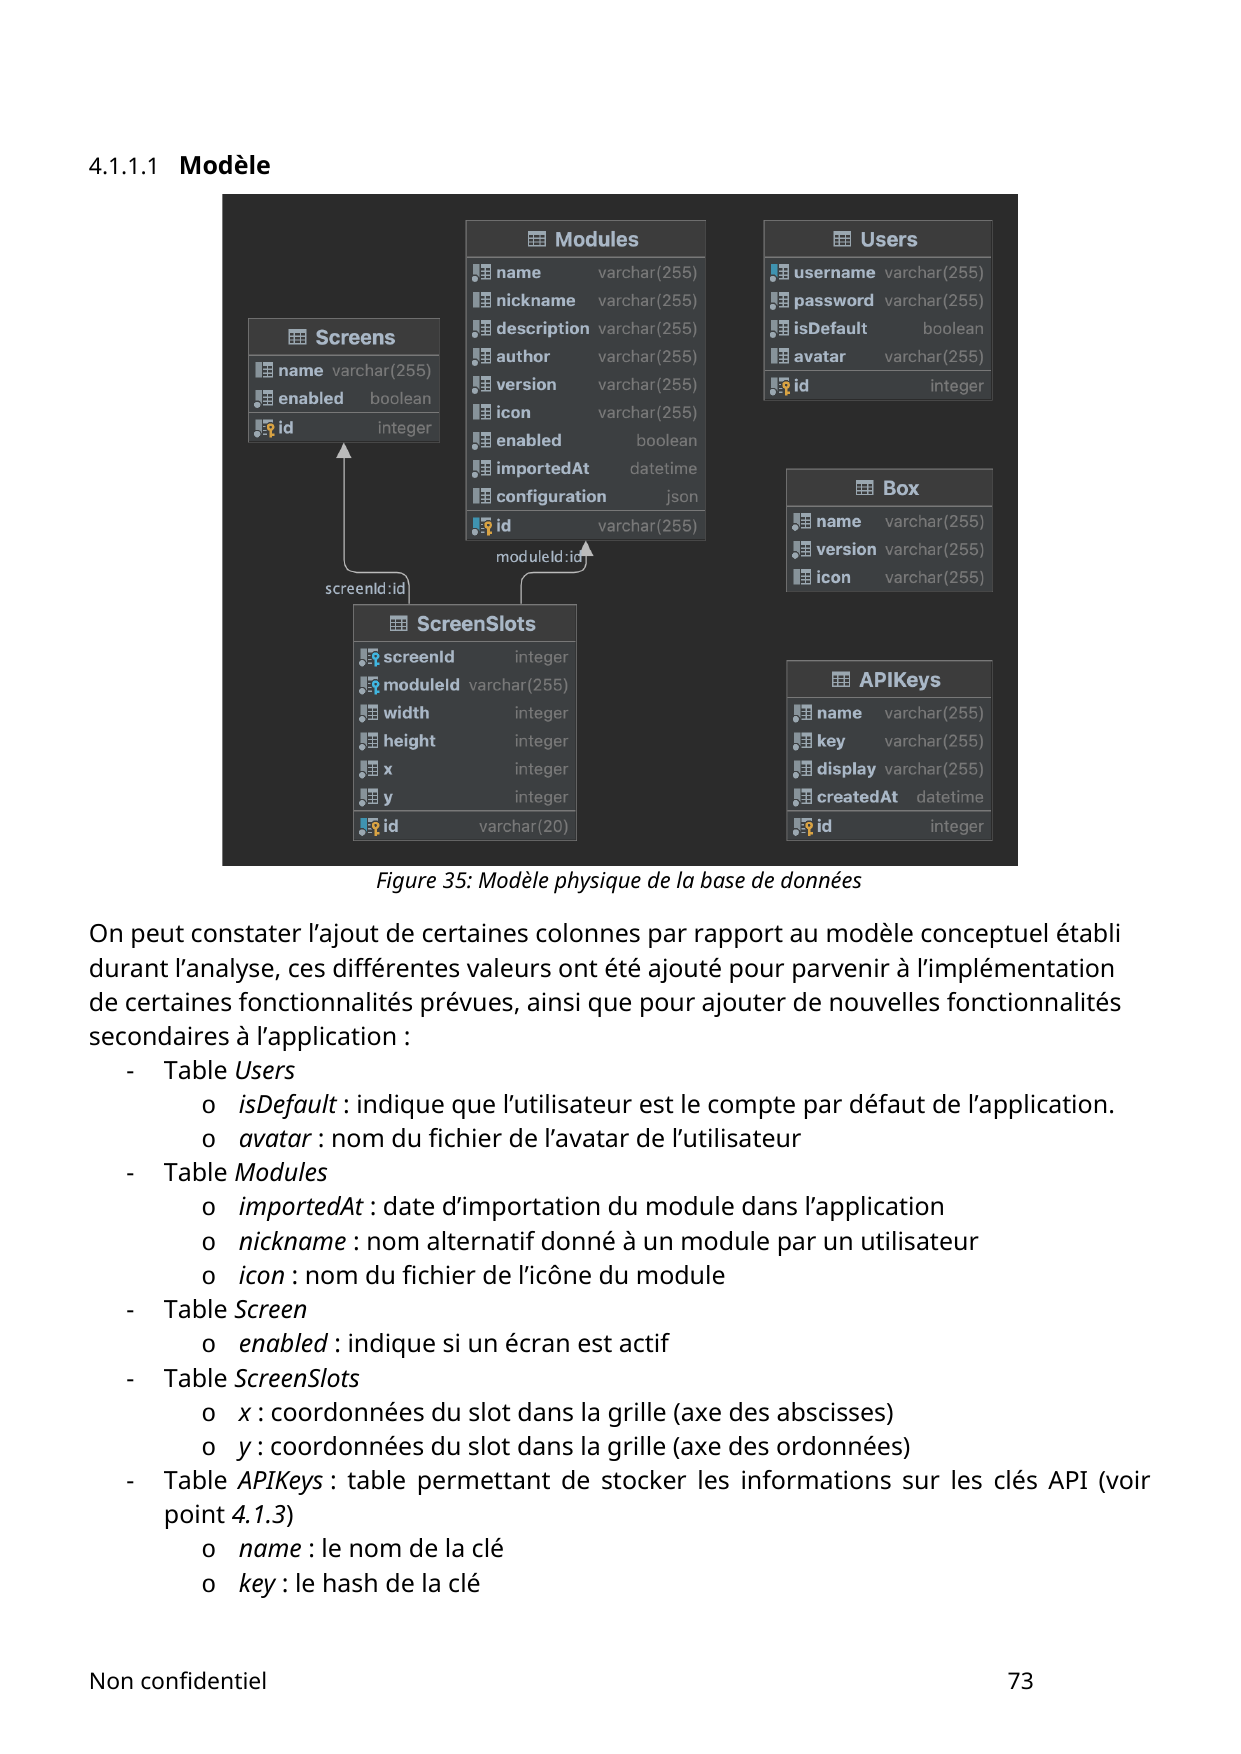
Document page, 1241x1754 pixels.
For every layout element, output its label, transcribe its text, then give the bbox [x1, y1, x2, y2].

list Table Screen [126, 1292, 1152, 1326]
list x : coordonnées du slot dans la grille (axe des abscisses) [201, 1394, 1152, 1428]
list name : le nom de la clé [201, 1531, 1152, 1565]
list avatar : nom du fichier de l’avatar de l’utilisateur [201, 1121, 1152, 1155]
list Table Users [126, 1052, 1152, 1086]
list Table APIKeys : table permettant de stocker les informations sur les clés API (voir point 4.1.3) [126, 1463, 1152, 1531]
list Table Modules [126, 1155, 1152, 1189]
list Table ScreenSlots [126, 1360, 1152, 1394]
list isDefault : indique que l’utilisateur est le compte par défaut de l’application. [201, 1086, 1152, 1121]
text Figure 35: Modèle physique de la base de données [89, 866, 1152, 895]
list key : le hash de la clé [201, 1565, 1152, 1599]
picture [222, 194, 1018, 866]
subtitle Modèle [89, 148, 1152, 182]
list enabled : indique si un écran est actif [201, 1326, 1152, 1360]
list importedAt : date d’importation du module dans l’application [201, 1189, 1152, 1223]
list y : coordonnées du slot dans la grille (axe des ordonnées) [201, 1428, 1152, 1463]
text On peut constater l’ajout de certaines colonnes par rapport au modèle conceptuel établi durant l’analyse, ces différentes valeurs ont été ajouté pour parvenir à l’implémentation de certaines fonctionnalités prévues, ainsi que pour ajouter de nouvelles fonctionnalités secondaires à l’application : [89, 916, 1152, 1052]
list icon : nom du fichier de l’icône du module [201, 1258, 1152, 1292]
list nickname : nom alternatif donné à un module par un utilisateur [201, 1223, 1152, 1258]
